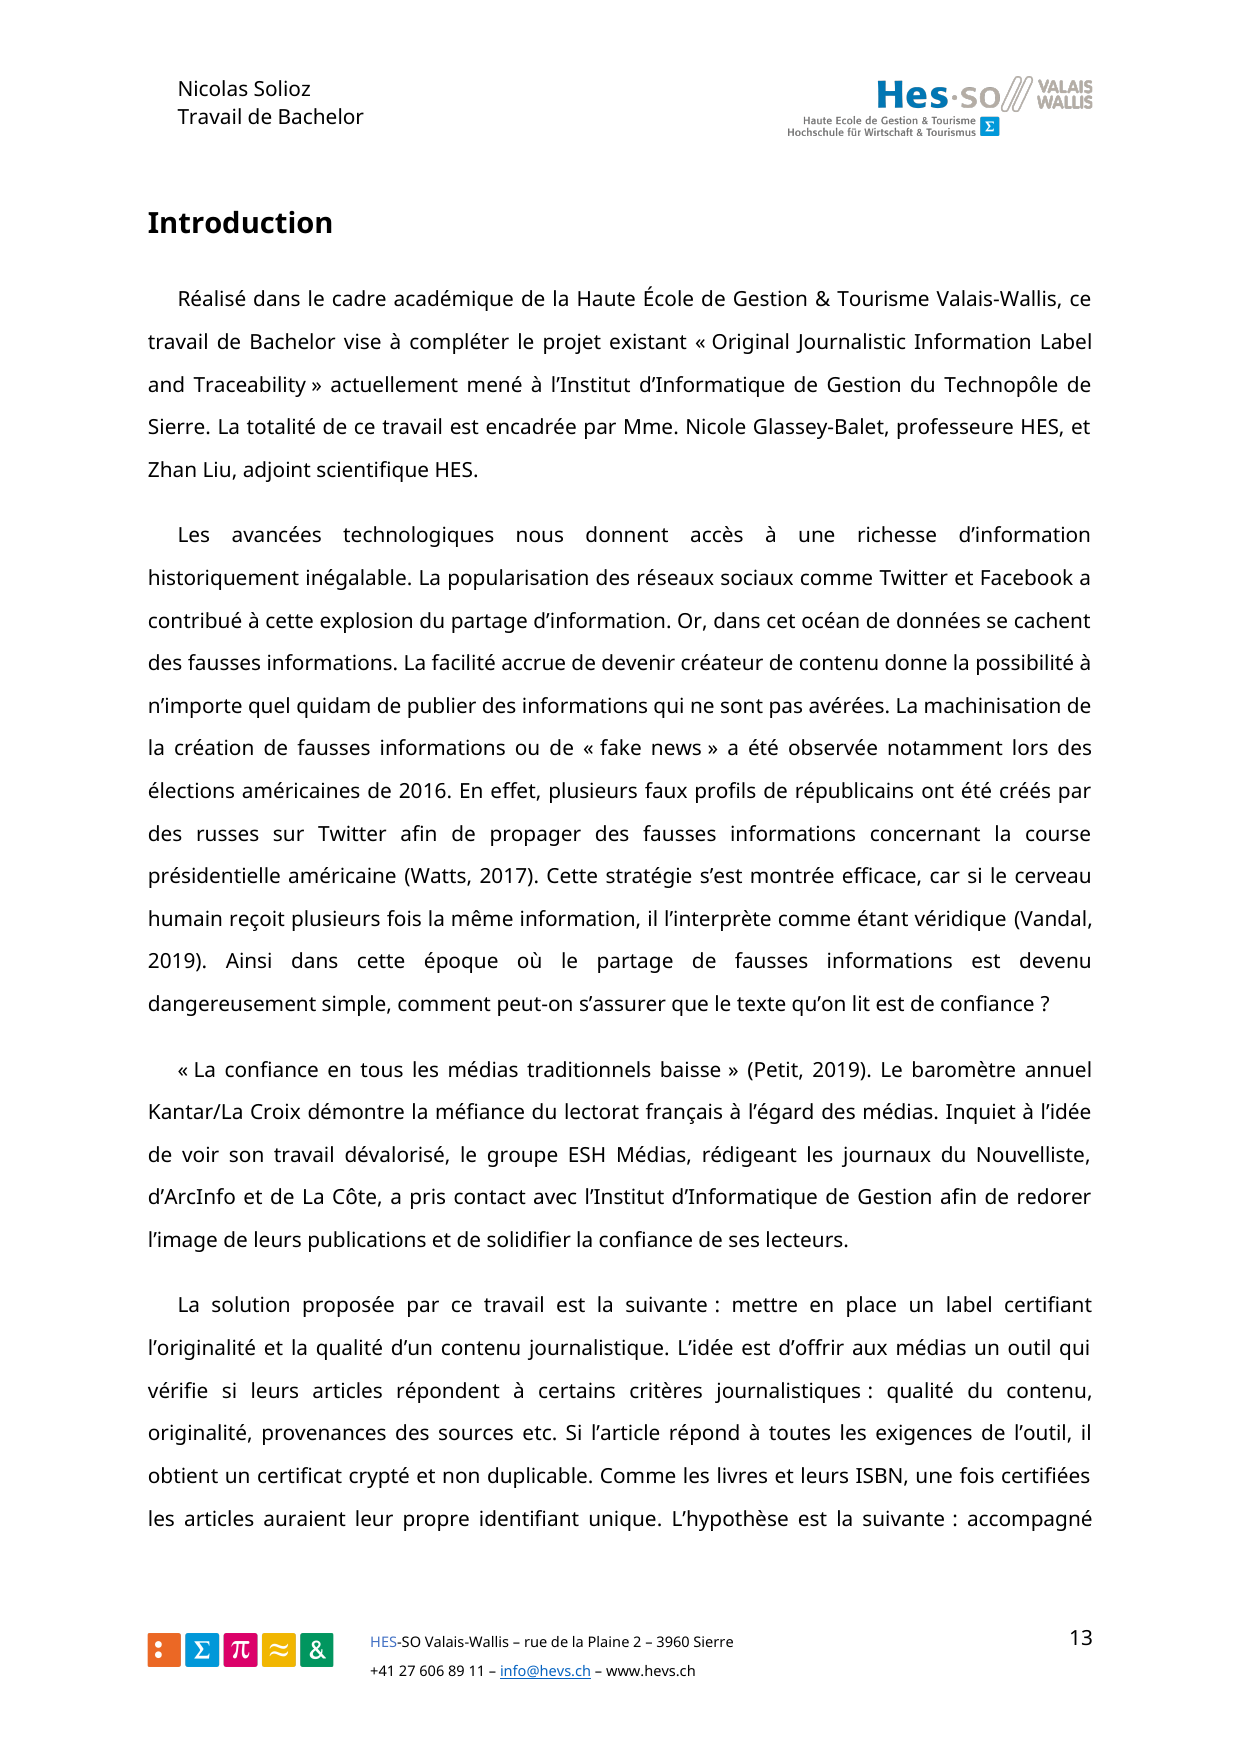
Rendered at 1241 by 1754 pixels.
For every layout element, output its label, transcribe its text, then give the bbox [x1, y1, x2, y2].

subtitle Introduction [148, 202, 1093, 242]
picture [788, 76, 1093, 136]
picture [196, 1654, 209, 1658]
picture [147, 1633, 185, 1667]
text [148, 1291, 1093, 1532]
text Réalisé dans le cadre académique de la Haute École de Gestion & Tourisme Valais-Wallis, ce travail de Bachelor vise à compléter le projet existant « Original Journalistic Information Label and Traceability » actuellement mené à l’Institut d’Informatique de Gestion du Technopôle de Sierre. La totalité de ce travail est encadrée par Mme. Nicole Glassey-Balet, professeure HES, et Zhan Liu, adjoint scientifique HES. [148, 284, 1093, 483]
picture [219, 1633, 334, 1667]
text « La confiance en tous les médias traditionnels baisse » . Le baromètre annuel Kantar/La Croix démontre la méfiance du lectorat français à l’égard des médias. Inquiet à l’idée de voir son travail dévalorisé, le groupe ESH Médias, rédigeant les journaux du Nouvelliste, d’ArcInfo et de La Côte, a pris contact avec l’Institut d’Informatique de Gestion afin de redorer l’image de leurs publications et de solidifier la confiance de ses lecteurs. [148, 1055, 1093, 1253]
text Les avancées technologiques nous donnent accès à une richesse d’information historiquement inégalable. La popularisation des réseaux sociaux comme Twitter et Facebook a contribué à cette explosion du partage d’information. Or, dans cet océan de données se cachent des fausses informations. La facilité accrue de devenir créateur de contenu donne la possibilité à n’importe quel quidam de publier des informations qui ne sont pas avérées. La machinisation de la création de fausses informations ou de « fake news » a été observée notamment lors des élections américaines de 2016. En effet, plusieurs faux profils de républicains ont été créés par des russes sur Twitter afin de propager des fausses informations concernant la course présidentielle américaine . Cette stratégie s’est montrée efficace, car si le cerveau humain reçoit plusieurs fois la même information, il l’interprète comme étant véridique . Ainsi dans cette époque où le partage de fausses informations est devenu dangereusement simple, comment peut-on s’assurer que le texte qu’on lit est de confiance ? [148, 521, 1093, 1018]
picture [196, 1642, 202, 1652]
